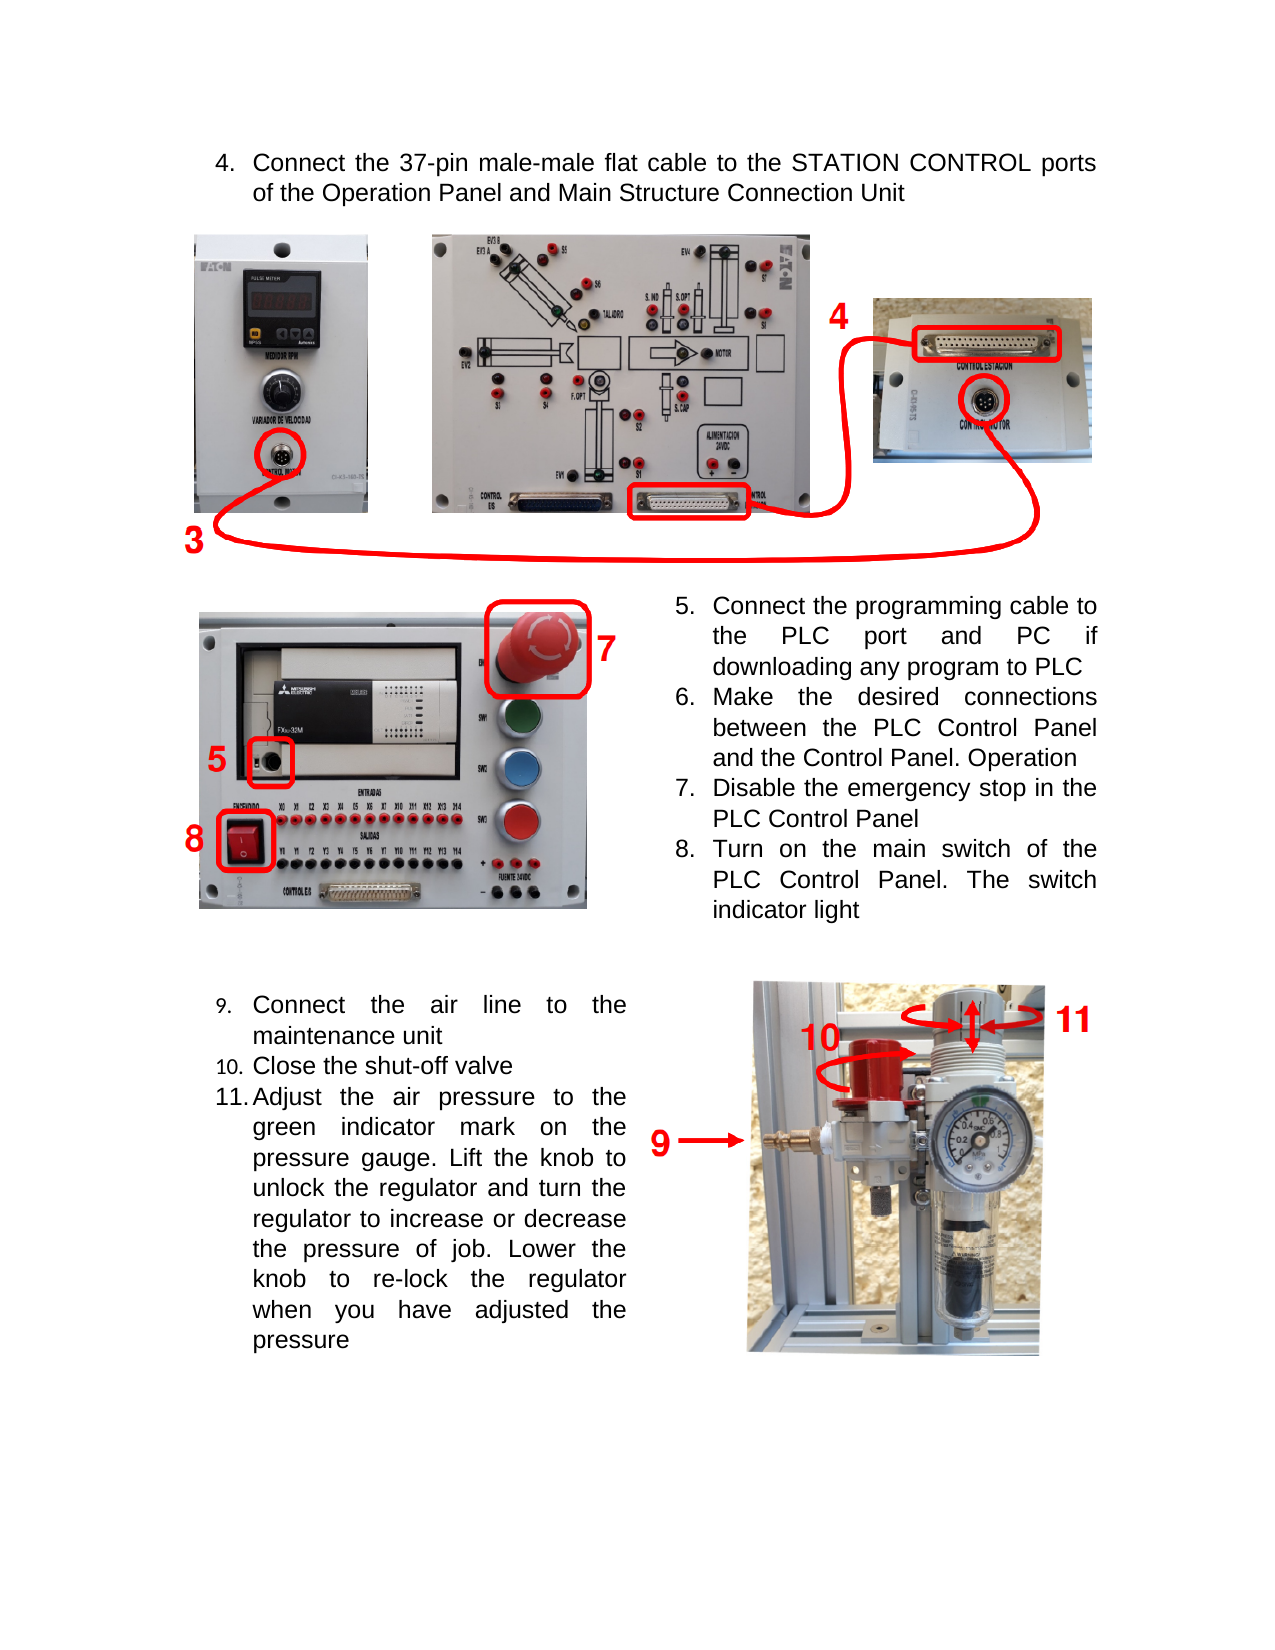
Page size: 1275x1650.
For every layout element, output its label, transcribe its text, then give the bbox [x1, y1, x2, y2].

list Turn on the main switch of the PLC Control Panel. The switch indicator light [215, 834, 1098, 924]
list Close the shut-off valve [215, 1051, 646, 1080]
list Connect the air line to the maintenance unit [215, 990, 646, 1049]
list Adjust the air pressure to the green indicator mark on the pressure gauge. Lift the knob to unlock the regulator and turn the regulator to increase or decrease the pressure of job. Lower the knob to re-lock the regulator when you have adjusted the pressure [215, 1082, 646, 1354]
list Connect the 37-pin male-male flat cable to the STATION CONTROL ports of the Operation Panel and Main Structure Connection Unit [215, 148, 1098, 207]
picture [177, 592, 619, 918]
picture [646, 975, 1098, 1356]
picture [177, 225, 1098, 572]
list Connect the programming cable to the PLC port and PC if downloading any program to PLC [215, 591, 1098, 680]
list Disable the emergency stop in the PLC Control Panel [619, 773, 1098, 832]
list Make the desired connections between the PLC Control Panel and the Control Panel. Operation [619, 682, 1098, 772]
